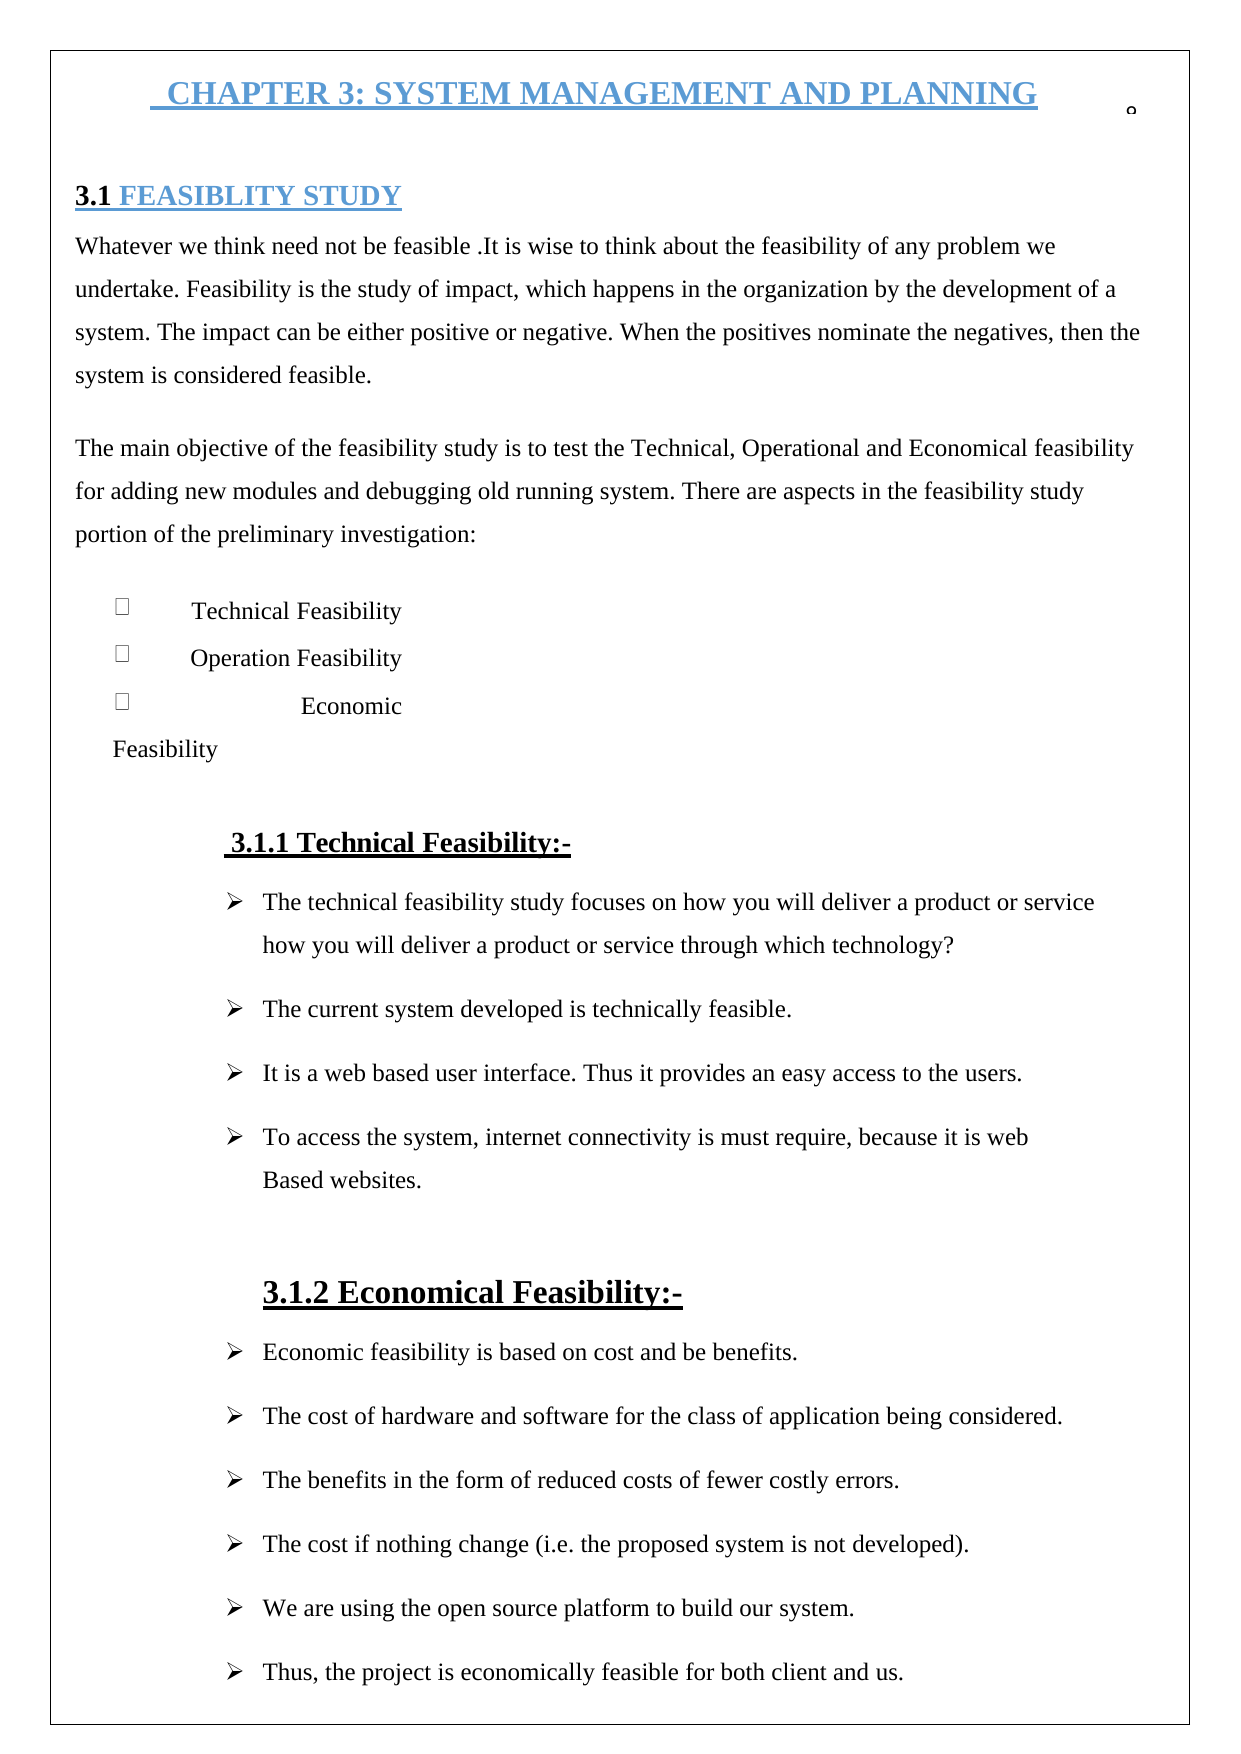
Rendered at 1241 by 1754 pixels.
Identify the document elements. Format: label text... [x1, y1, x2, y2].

picture [112, 638, 152, 667]
list Economic feasibility is based on cost and be benefits. [225, 1337, 1188, 1366]
text Whatever we think need not be feasible .It is wise to think about the feasibility of any problem we undertake. Feasibility is the study of impact, which happens in the organization by the development of a system. The impact can be either positive or negative. When the positives nominate the negatives, then the system is considered feasible. [75, 231, 1142, 389]
subtitle CHAPTER 3: SYSTEM MANAGEMENT AND PLANNING [150, 73, 1188, 111]
text 3.1.1 Technical Feasibility:- [223, 825, 1188, 859]
list Thus, the project is economically feasible for both client and us. [225, 1657, 1188, 1686]
list It is a web based user interface. Thus it provides an easy access to the users. [225, 1058, 1188, 1087]
list The cost of hardware and software for the class of application being considered. [225, 1401, 1188, 1430]
list To access the system, internet connectivity is must require, because it is web Based websites. [225, 1122, 1096, 1194]
subtitle 3.1.2 Economical Feasibility:- [262, 1273, 1188, 1311]
picture [112, 591, 152, 620]
list The benefits in the form of reduced costs of fewer costly errors. [225, 1465, 1188, 1494]
text The main objective of the feasibility study is to test the Technical, Operational and Economical feasibility for adding new modules and debugging old running system. There are aspects in the feasibility study portion of the preliminary investigation: [75, 433, 1162, 548]
list The current system developed is technically feasible. [225, 994, 1188, 1023]
list The cost if nothing change (i.e. the proposed system is not developed). [225, 1529, 1188, 1558]
list The technical feasibility study focuses on how you will deliver a product or service how you will deliver a product or service through which technology? [225, 887, 1144, 959]
list FEASIBLITY STUDY [75, 178, 1188, 212]
list We are using the open source platform to build our system. [225, 1593, 1188, 1622]
text Technical Feasibility Operation Feasibility Economic Feasibility [112, 591, 402, 763]
picture [112, 686, 152, 715]
